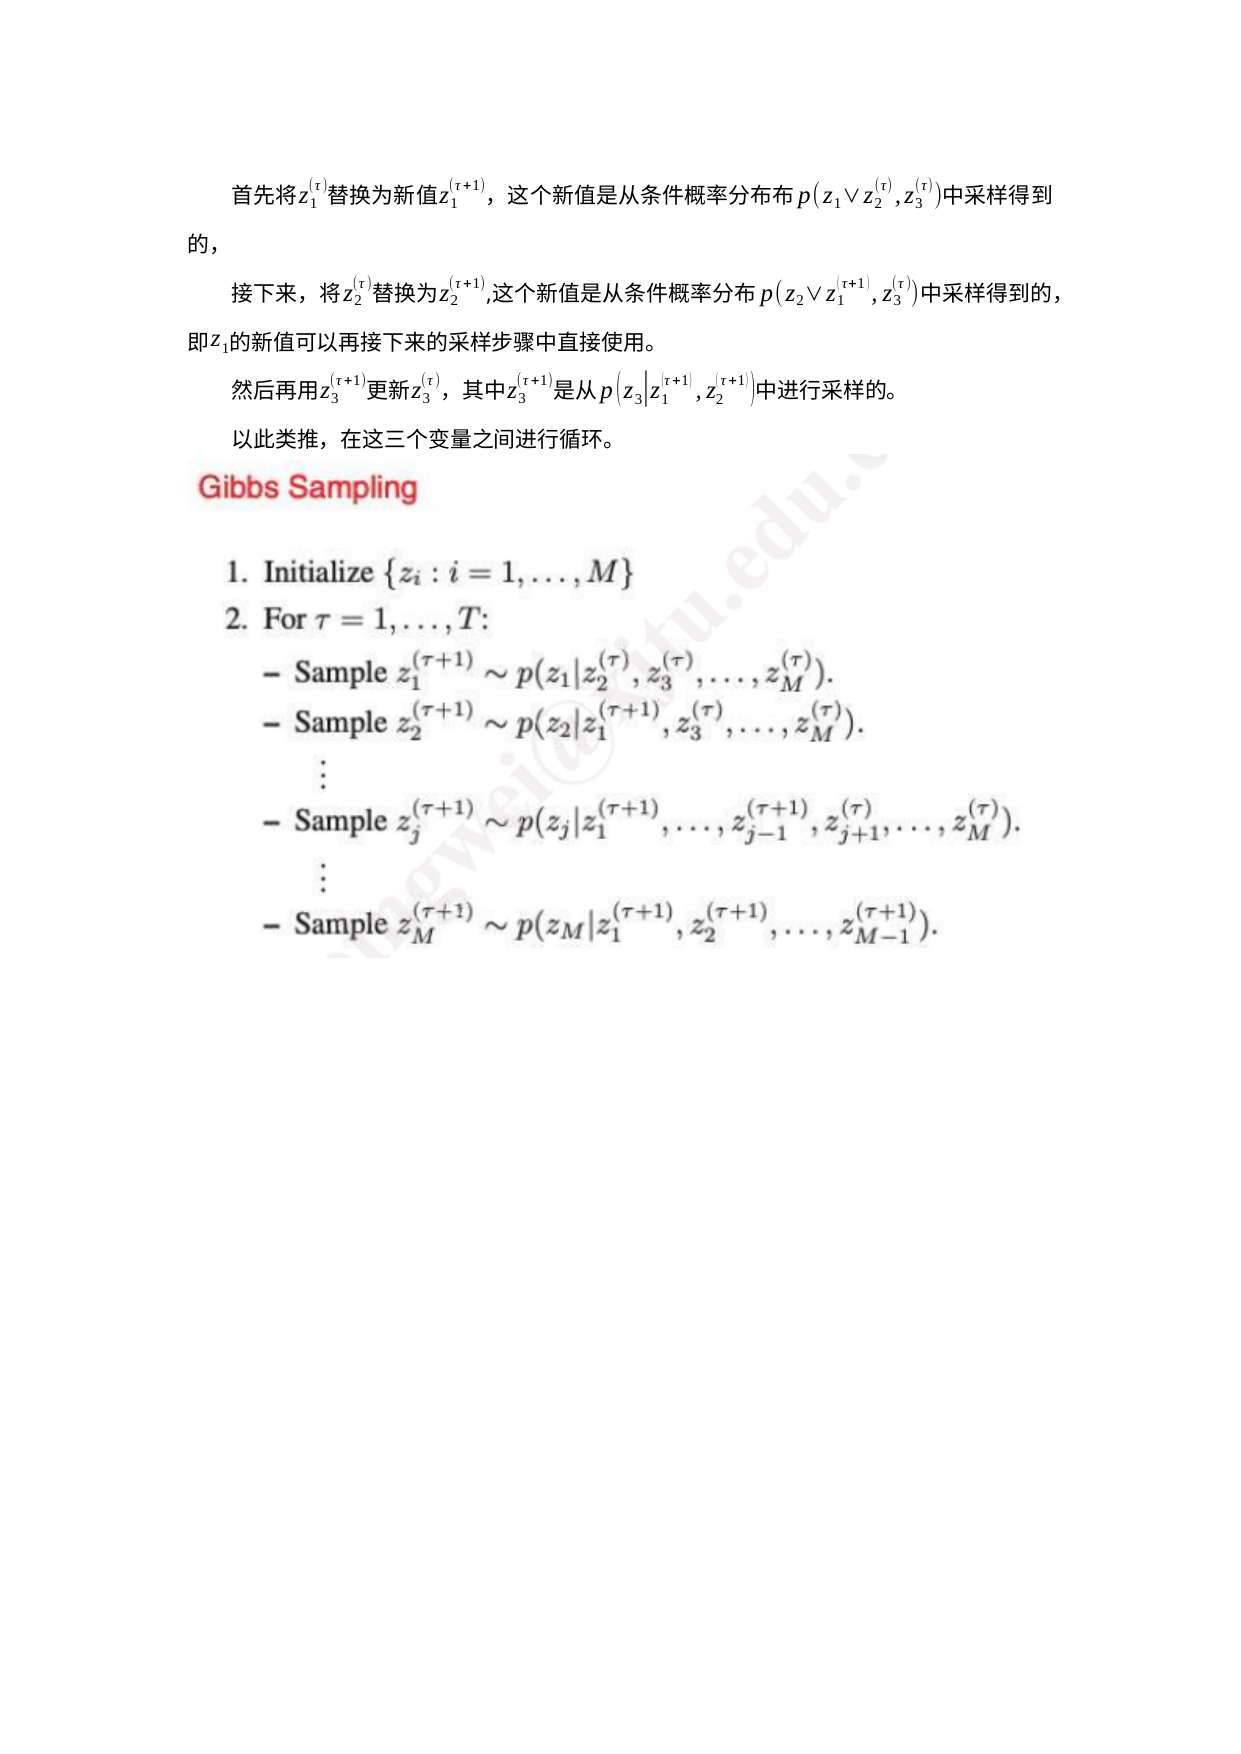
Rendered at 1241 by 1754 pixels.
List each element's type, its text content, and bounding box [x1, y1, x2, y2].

picture [187, 454, 1028, 958]
text 以此类推，在这三个变量之间进行循环。 [187, 422, 1053, 454]
text 然后再用更新，其中是从中进行采样的。 [187, 357, 1053, 422]
text 首先将替换为新值，这个新值是从条件概率分布布中采样得到的， [187, 162, 1053, 259]
text 接下来，将替换为,这个新值是从条件概率分布中采样得到的，即的新值可以再接下来的采样步骤中直接使用。 [187, 259, 1053, 357]
